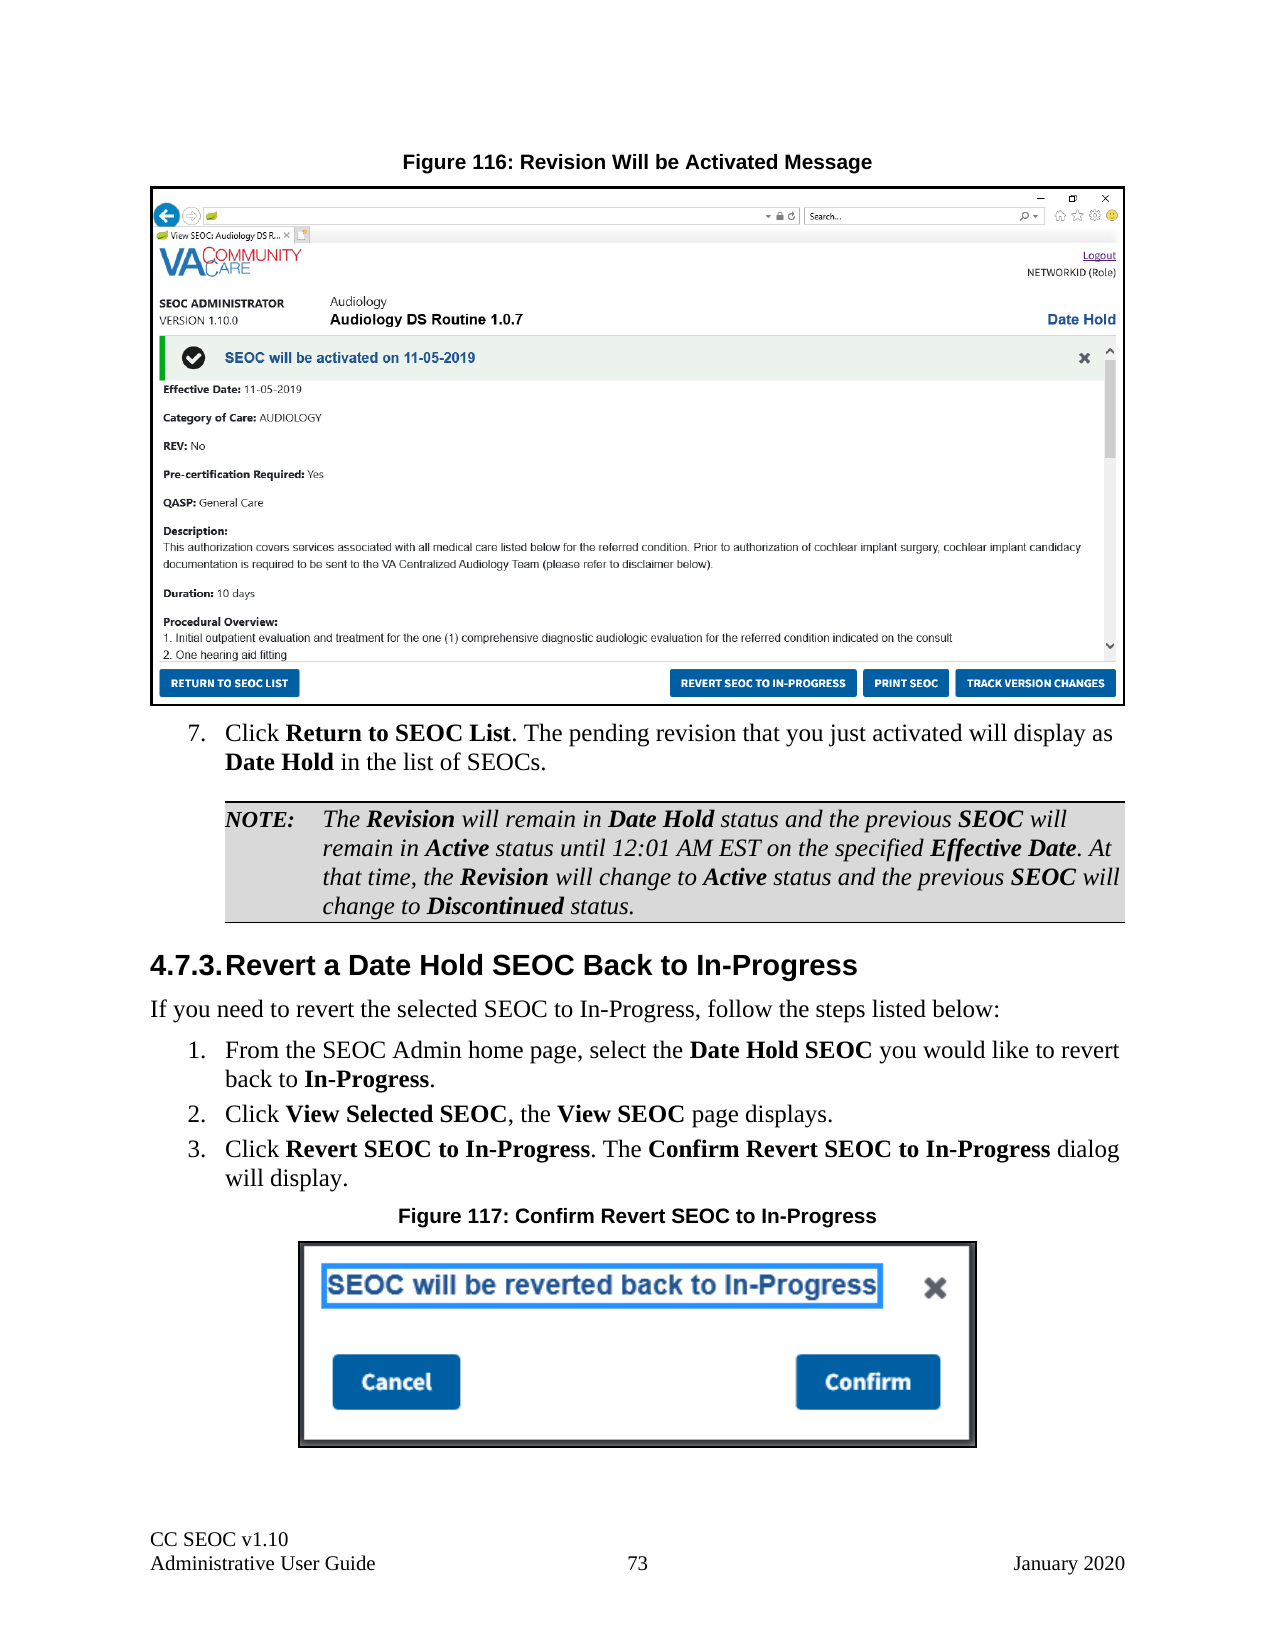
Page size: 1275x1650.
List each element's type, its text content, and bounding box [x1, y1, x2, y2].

text If you need to revert the selected SEOC to In-Progress, follow the steps listed below: [150, 994, 1125, 1023]
list Click View Selected SEOC, the View SEOC page displays. [187, 1099, 1125, 1128]
text Figure 116: Revision Will be Activated Message [150, 150, 1125, 174]
picture [160, 210, 173, 222]
list Click Return to SEOC List. The pending revision that you just activated will display as Date Hold in the list of SEOCs. [187, 718, 1125, 776]
subtitle Revert a Date Hold SEOC Back to In-Progress [150, 948, 1125, 982]
text The Revision will remain in Date Hold status and the previous SEOC will remain in Active status until 12:01 AM EST on the specified Effective Date. At that time, the Revision will change to Active status and the previous SEOC will change to Discontinued status. [225, 803, 1125, 922]
list From the SEOC Admin home page, select the Date Hold SEOC you would like to revert back to In-Progress. [187, 1036, 1125, 1093]
picture [153, 189, 1123, 704]
picture [300, 1243, 975, 1446]
text Figure 117: Confirm Revert SEOC to In-Progress [150, 1204, 1125, 1228]
list Click Revert SEOC to In-Progress. The Confirm Revert SEOC to In-Progress dialog will display. [187, 1134, 1125, 1192]
